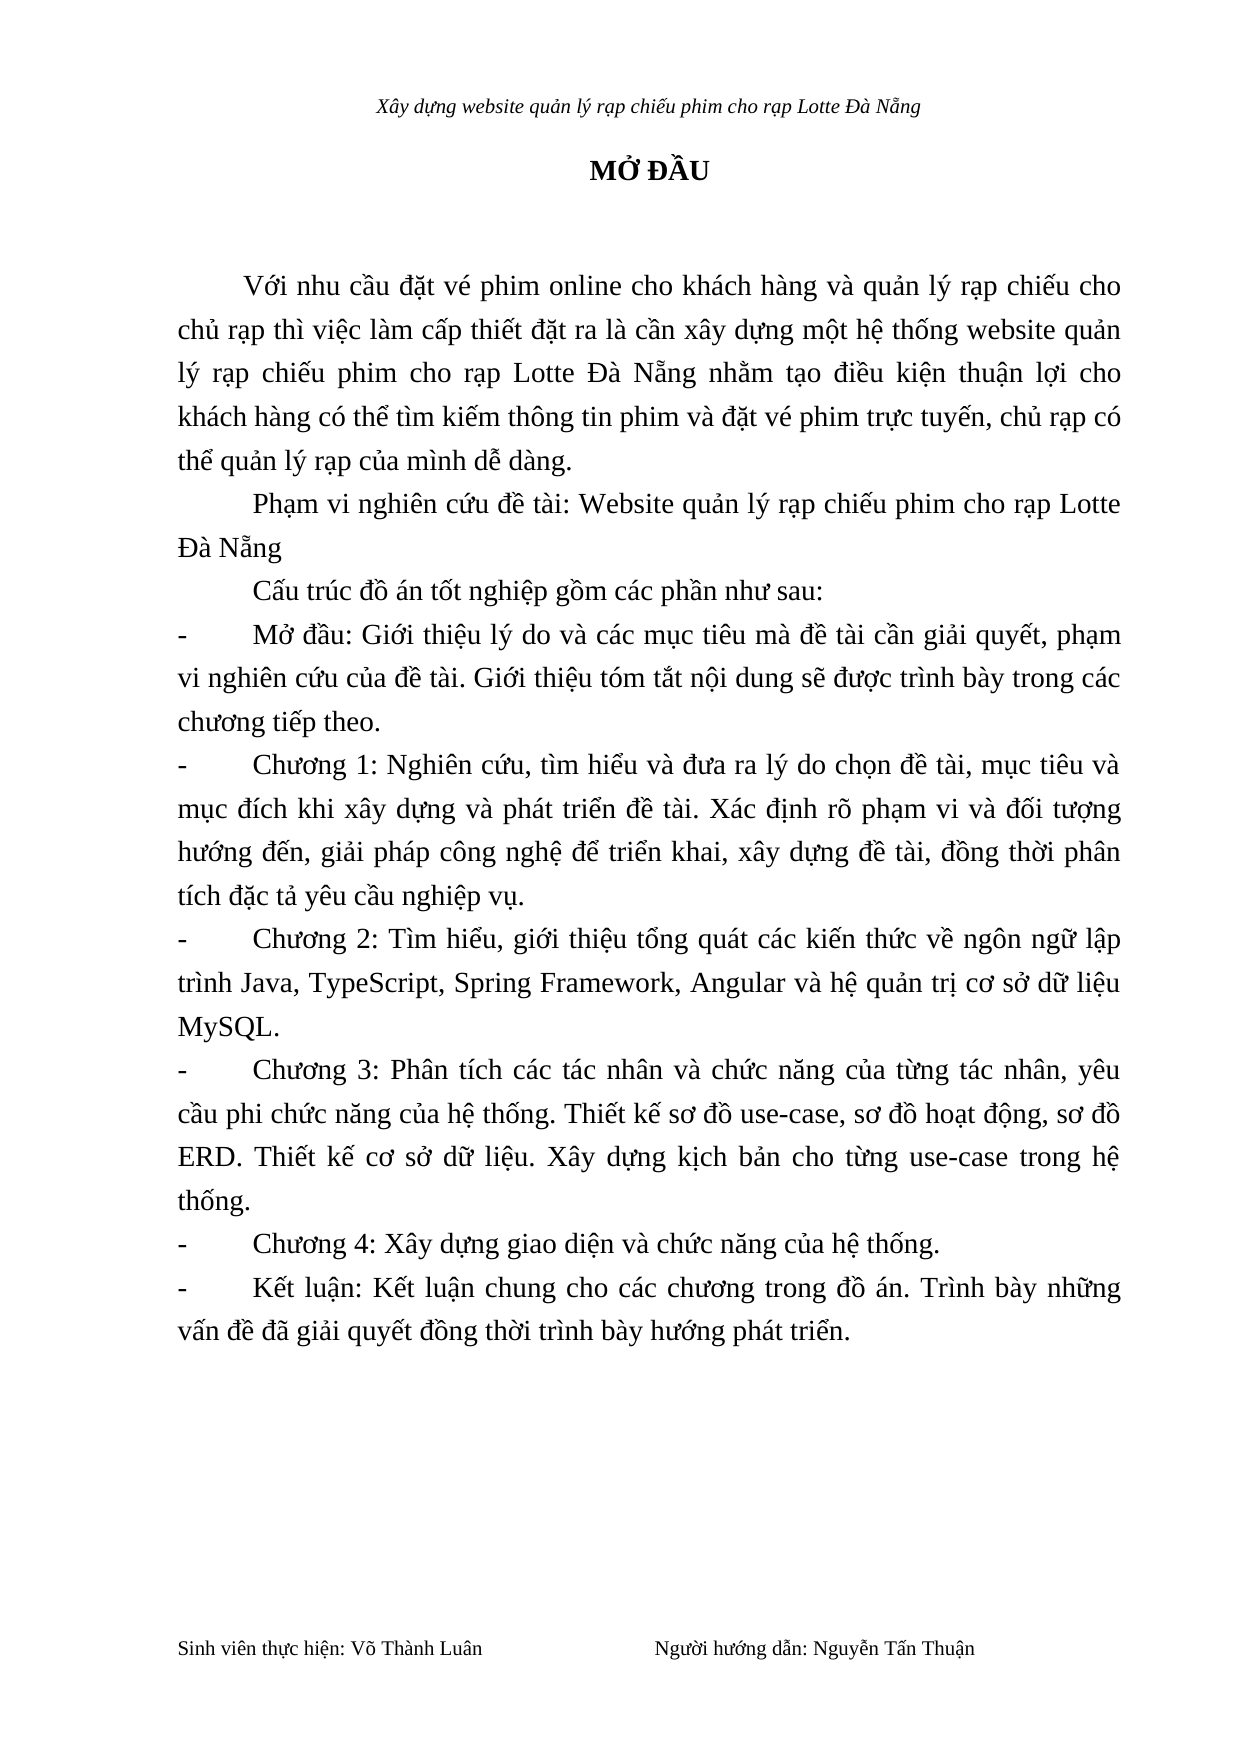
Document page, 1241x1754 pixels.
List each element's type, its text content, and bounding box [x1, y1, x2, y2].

text - Kết luận: Kết luận chung cho các chương trong đồ án. Trình bày những vấn đề đã giải quyết đồng thời trình bày hướng phát triển. [177, 1270, 1122, 1347]
text Với nhu cầu đặt vé phim online cho khách hàng và quản lý rạp chiếu cho chủ rạp thì việc làm cấp thiết đặt ra là cần xây dựng một hệ thống website quản lý rạp chiếu phim cho rạp Lotte Đà Nẵng nhằm tạo điều kiện thuận lợi cho khách hàng có thể tìm kiếm thông tin phim và đặt vé phim trực tuyến, chủ rạp có thể quản lý rạp của mình dễ dàng. [177, 268, 1122, 476]
text - Mở đầu: Giới thiệu lý do và các mục tiêu mà đề tài cần giải quyết, phạm vi nghiên cứu của đề tài. Giới thiệu tóm tắt nội dung sẽ được trình bày trong các chương tiếp theo. [177, 617, 1122, 737]
text Cấu trúc đồ án tốt nghiệp gồm các phần như sau: [177, 573, 1122, 607]
text - Chương 2: Tìm hiểu, giới thiệu tổng quát các kiến thức về ngôn ngữ lập trình Java, TypeScript, Spring Framework, Angular và hệ quản trị cơ sở dữ liệu MySQL. [177, 922, 1122, 1042]
text - Chương 1: Nghiên cứu, tìm hiểu và đưa ra lý do chọn đề tài, mục tiêu và mục đích khi xây dựng và phát triển đề tài. Xác định rõ phạm vi và đối tượng hướng đến, giải pháp công nghệ để triển khai, xây dựng đề tài, đồng thời phân tích đặc tả yêu cầu nghiệp vụ. [177, 747, 1122, 912]
text - Chương 4: Xây dựng giao diện và chức năng của hệ thống. [177, 1226, 1122, 1260]
text - Chương 3: Phân tích các tác nhân và chức năng của từng tác nhân, yêu cầu phi chức năng của hệ thống. Thiết kế sơ đồ use-case, sơ đồ hoạt động, sơ đồ ERD. Thiết kế cơ sở dữ liệu. Xây dựng kịch bản cho từng use-case trong hệ thống. [177, 1052, 1122, 1216]
text MỞ ĐẦU [177, 153, 1122, 186]
text Phạm vi nghiên cứu đề tài: Website quản lý rạp chiếu phim cho rạp Lotte Đà Nẵng [177, 486, 1122, 563]
